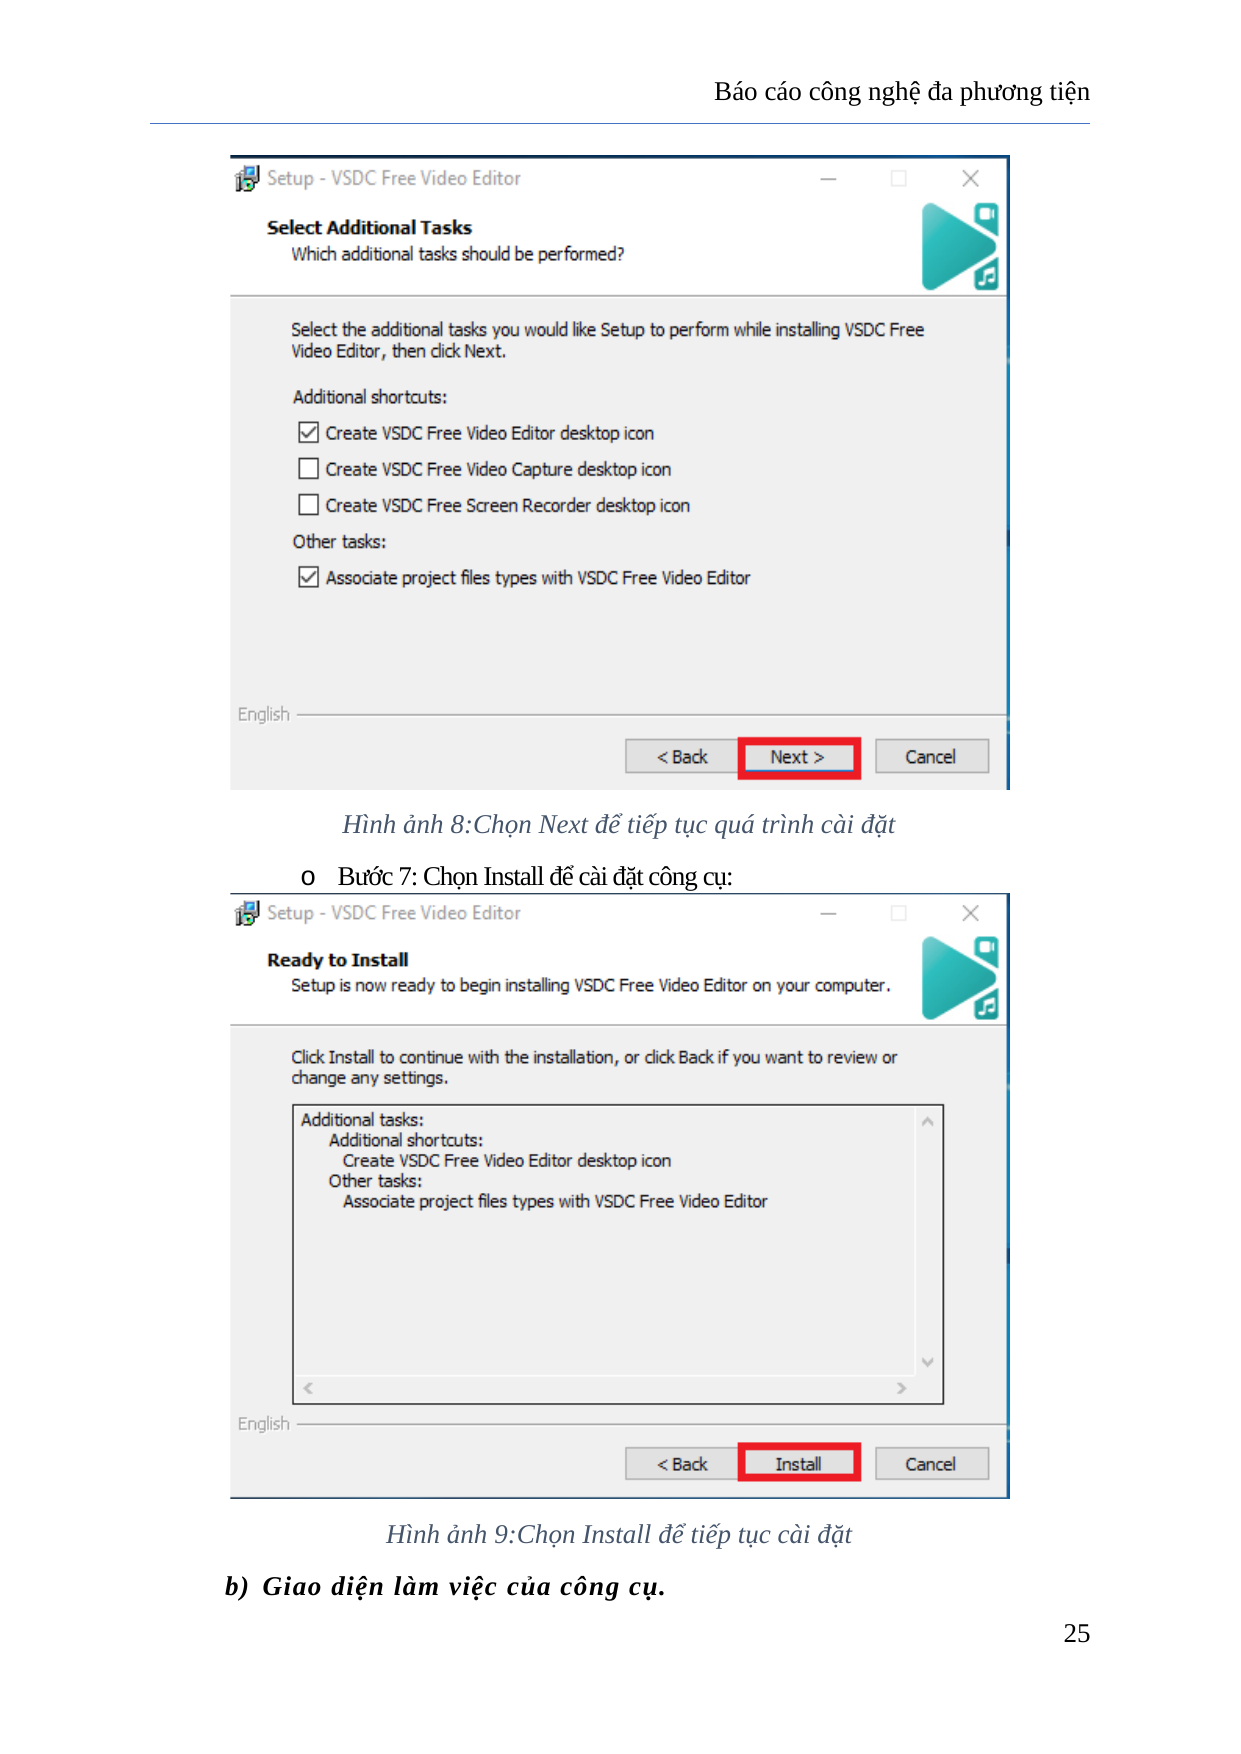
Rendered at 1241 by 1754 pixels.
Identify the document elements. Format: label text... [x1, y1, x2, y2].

picture [230, 155, 1010, 790]
picture [230, 893, 1010, 1499]
text Hình ảnh 8:Chọn Next để tiếp tục quá trình cài đặt [150, 808, 1090, 839]
text Hình ảnh 9:Chọn Install để tiếp tục cài đặt [150, 1518, 1090, 1549]
title Bước 7: Chọn Install để cài đặt công cụ: [300, 860, 1090, 894]
subtitle Giao diện làm việc của công cụ. [225, 1570, 1090, 1601]
